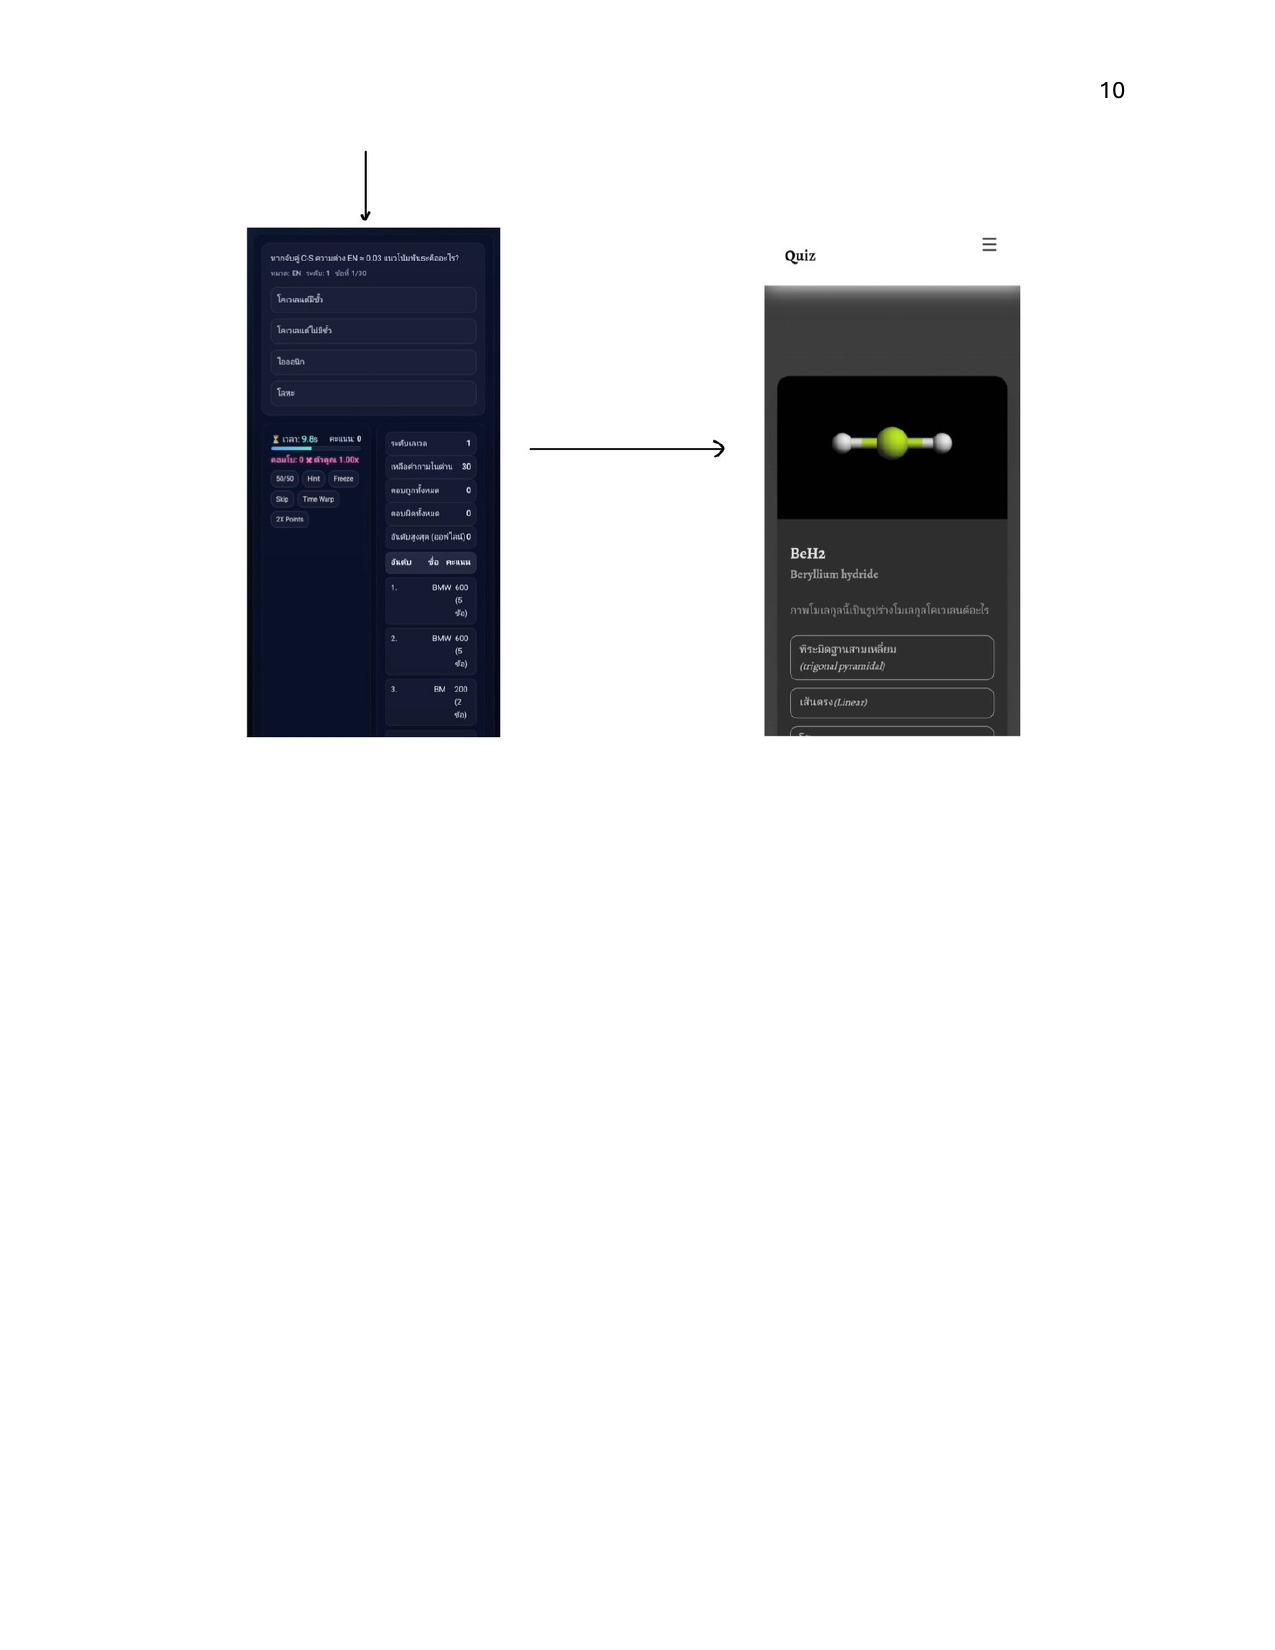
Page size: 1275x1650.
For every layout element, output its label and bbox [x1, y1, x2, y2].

picture [150, 150, 1125, 1411]
